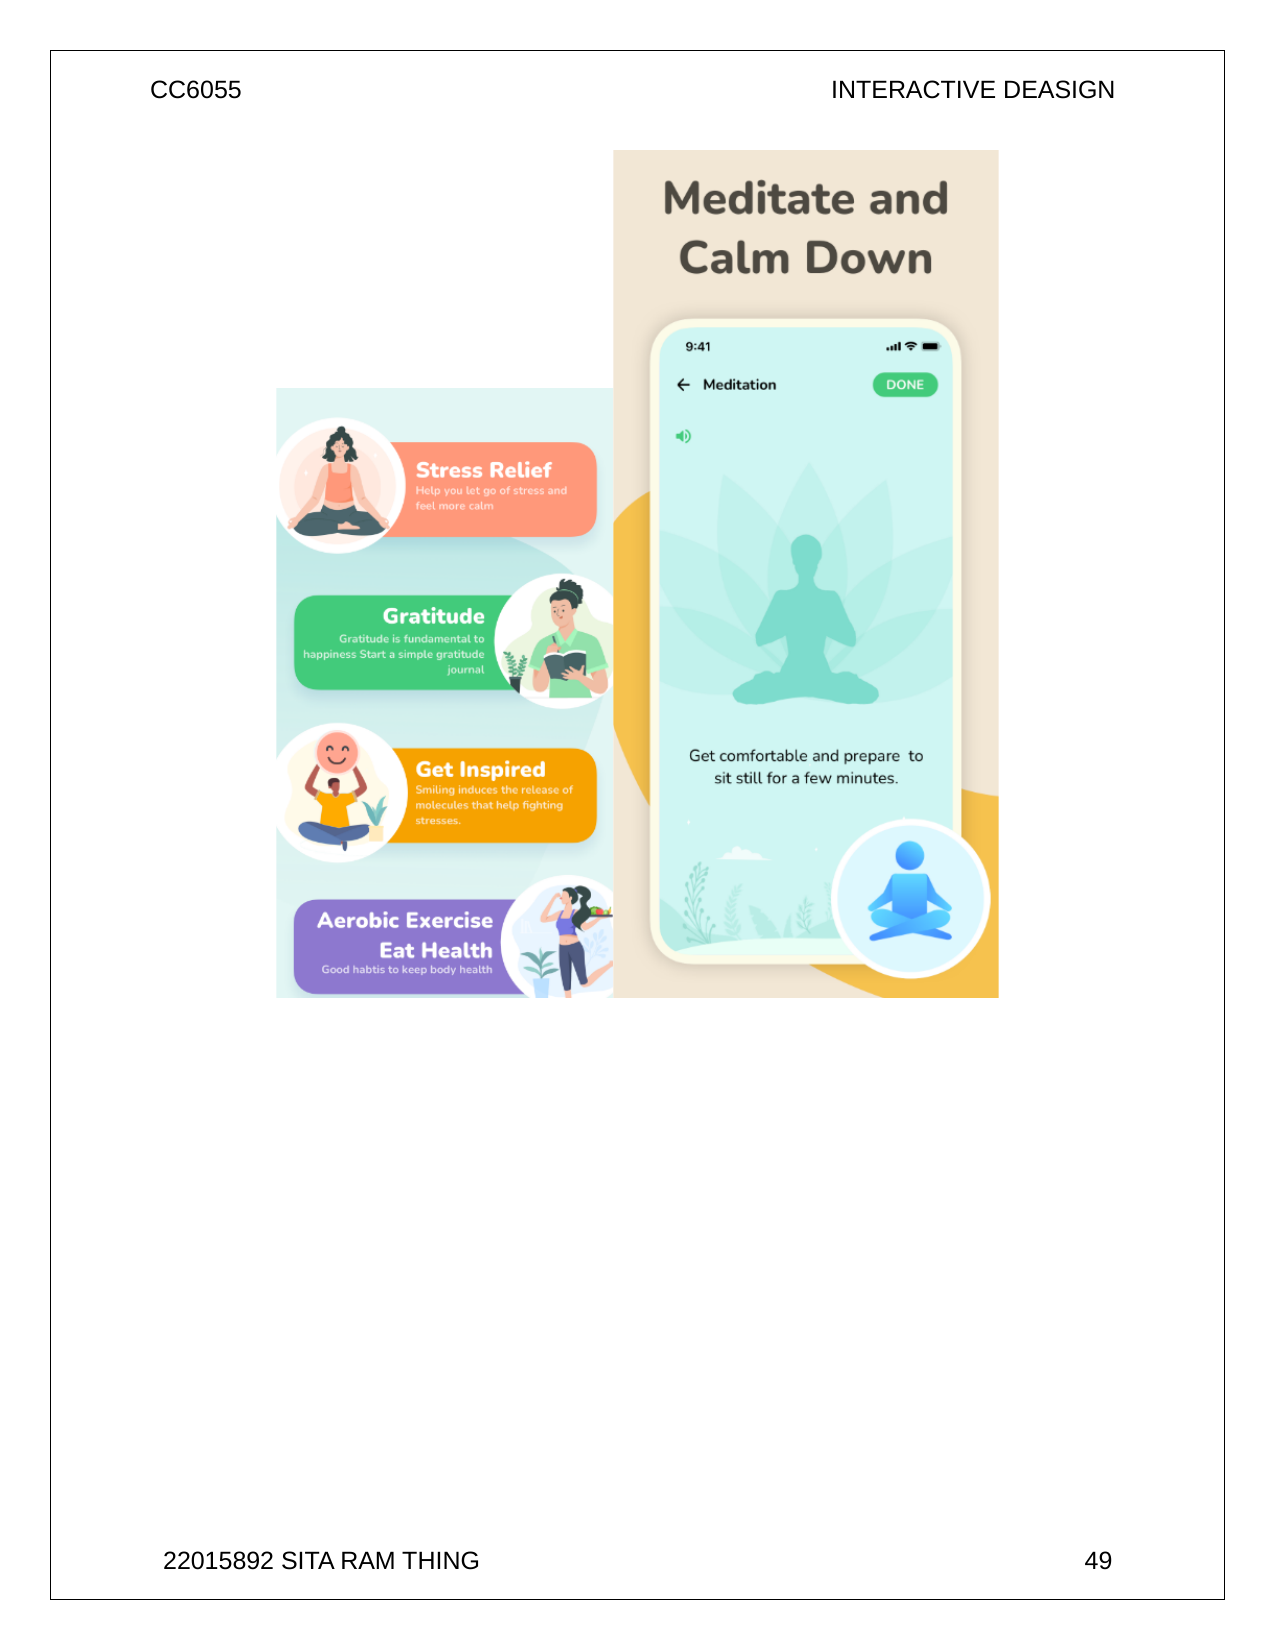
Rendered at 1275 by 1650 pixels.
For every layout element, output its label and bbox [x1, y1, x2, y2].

picture [276, 150, 999, 998]
